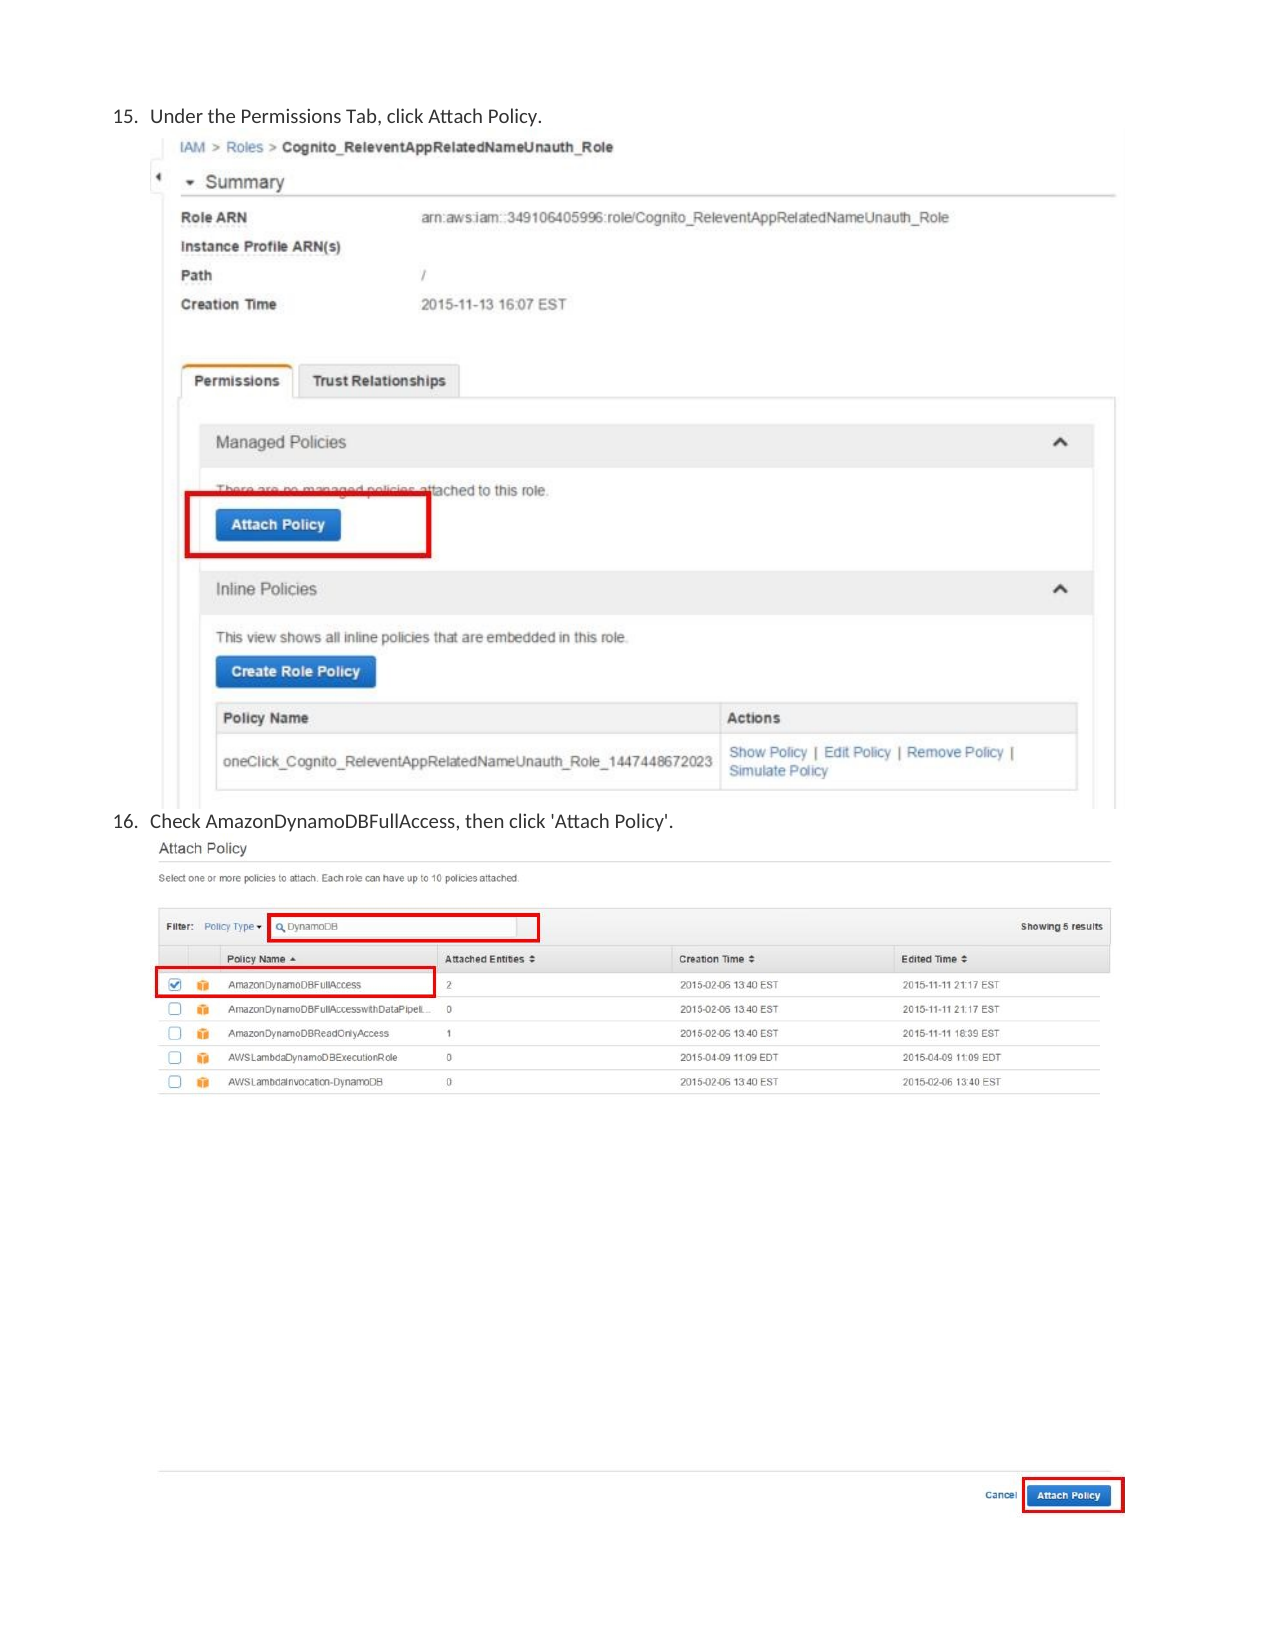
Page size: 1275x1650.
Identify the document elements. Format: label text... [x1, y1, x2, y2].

picture [150, 128, 1125, 809]
picture [150, 833, 1125, 1518]
